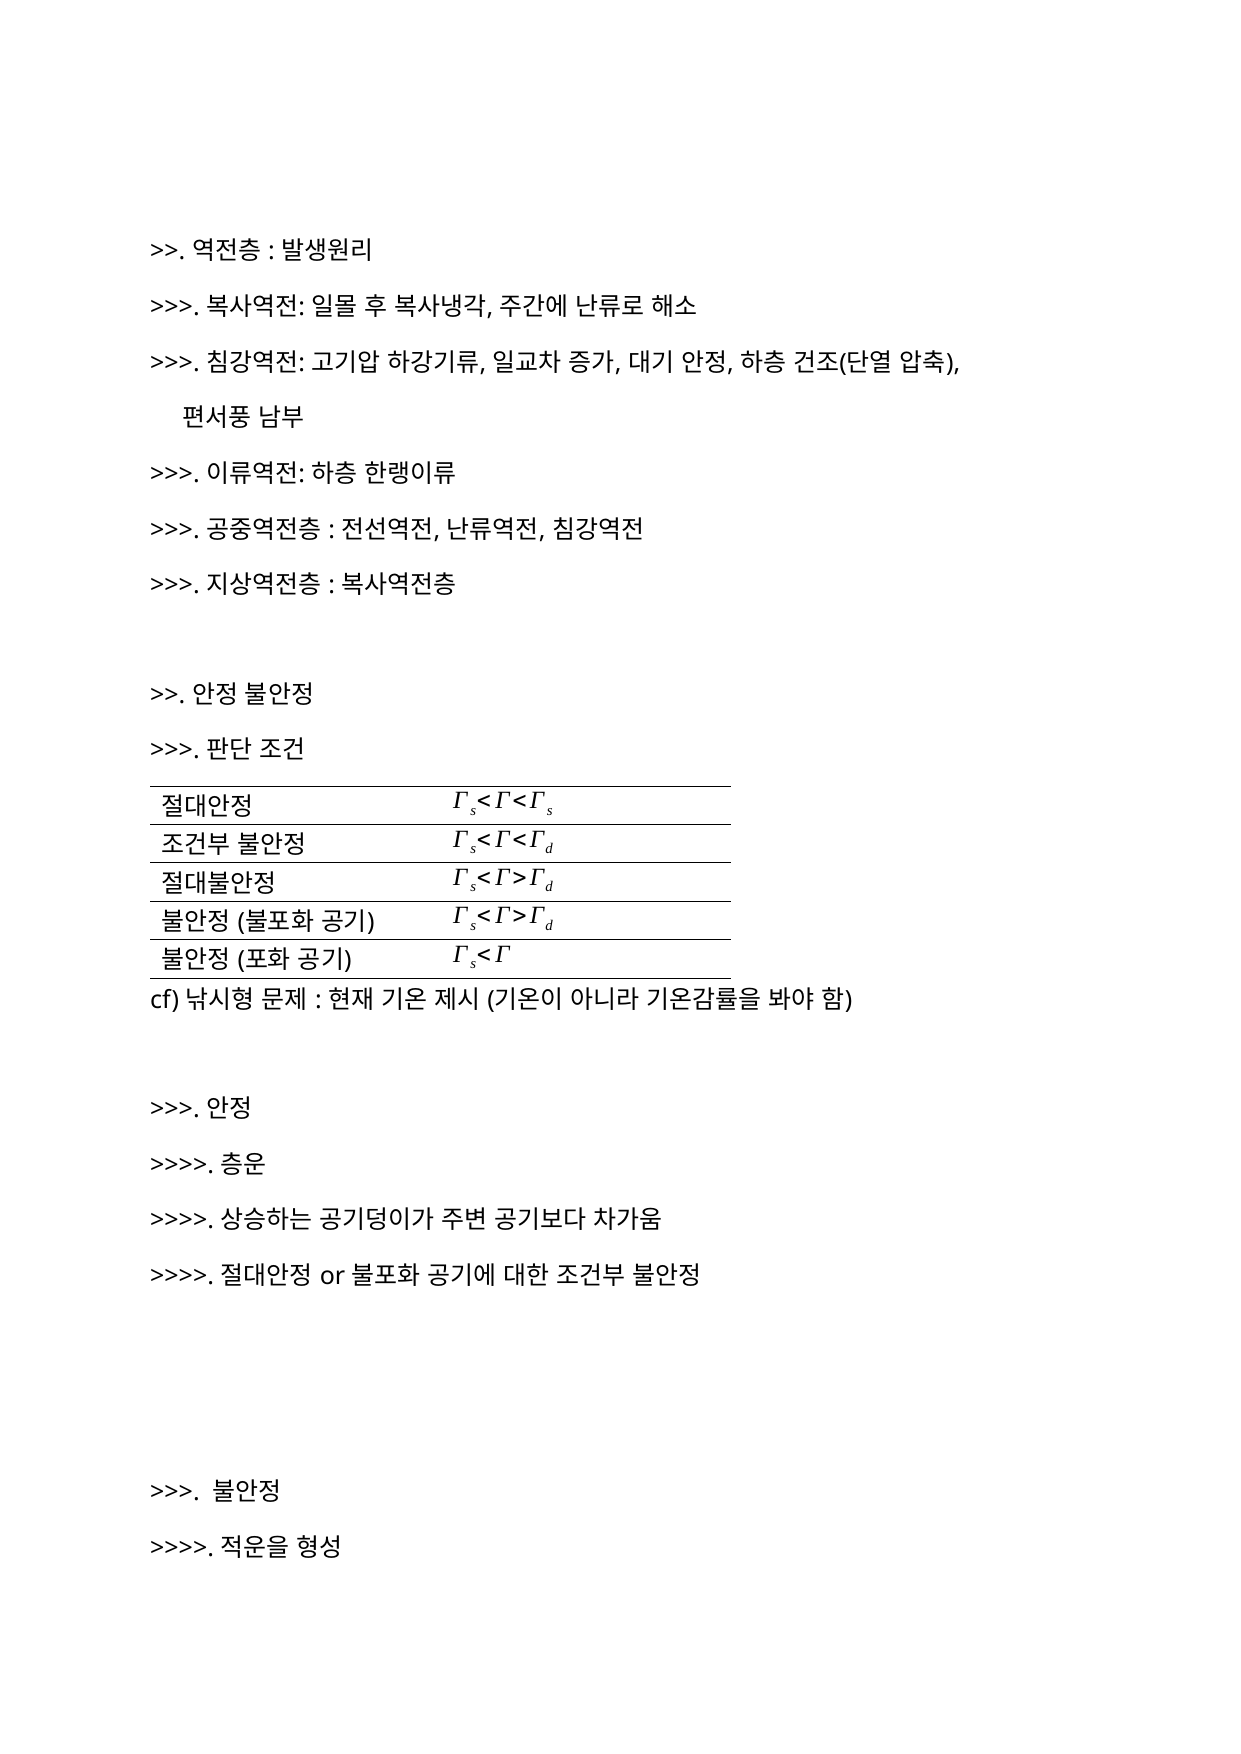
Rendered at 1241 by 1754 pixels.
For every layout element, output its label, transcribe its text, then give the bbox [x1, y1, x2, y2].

table_header [440, 787, 731, 824]
text >>>. 침강역전: 고기압 하강기류, 일교차 증가, 대기 안정, 하층 건조(단열 압축), [150, 342, 1090, 378]
text 편서풍 남부 [150, 398, 1090, 434]
text >>>. 공중역전층 : 전선역전, 난류역전, 침강역전 [150, 509, 1090, 546]
table_cell 조건부 불안정 [150, 825, 440, 862]
text >>. 역전층 : 발생원리 [150, 231, 1090, 267]
table_cell [440, 825, 731, 862]
table_cell [440, 902, 731, 939]
table_header 절대안정 [150, 787, 440, 824]
text >>>. 이류역전: 하층 한랭이류 [150, 453, 1090, 490]
table_cell 불안정 (포화 공기) [150, 940, 440, 978]
text >>>. 안정 [150, 1088, 1090, 1124]
table_cell 절대불안정 [150, 863, 440, 901]
text >>>>. 적운을 형성 [150, 1527, 1090, 1563]
text >>>. 불안정 [150, 1472, 1090, 1508]
text >>>>. 층운 [150, 1144, 1090, 1180]
table_cell 불안정 (불포화 공기) [150, 902, 440, 939]
text >>>. 지상역전층 : 복사역전층 [150, 565, 1090, 601]
table_cell [440, 863, 731, 901]
text >>>>. 상승하는 공기덩이가 주변 공기보다 차가움 [150, 1200, 1090, 1236]
text cf) 낚시형 문제 : 현재 기온 제시 (기온이 아니라 기온감률을 봐야 함) [150, 979, 1090, 1015]
text >>>. 복사역전: 일몰 후 복사냉각, 주간에 난류로 해소 [150, 286, 1090, 323]
text >>>>. 절대안정 or 불포화 공기에 대한 조건부 불안정 [150, 1256, 1090, 1292]
text >>. 안정 불안정 [150, 674, 1090, 710]
table_cell [440, 940, 731, 978]
text >>>. 판단 조건 [150, 730, 1090, 766]
